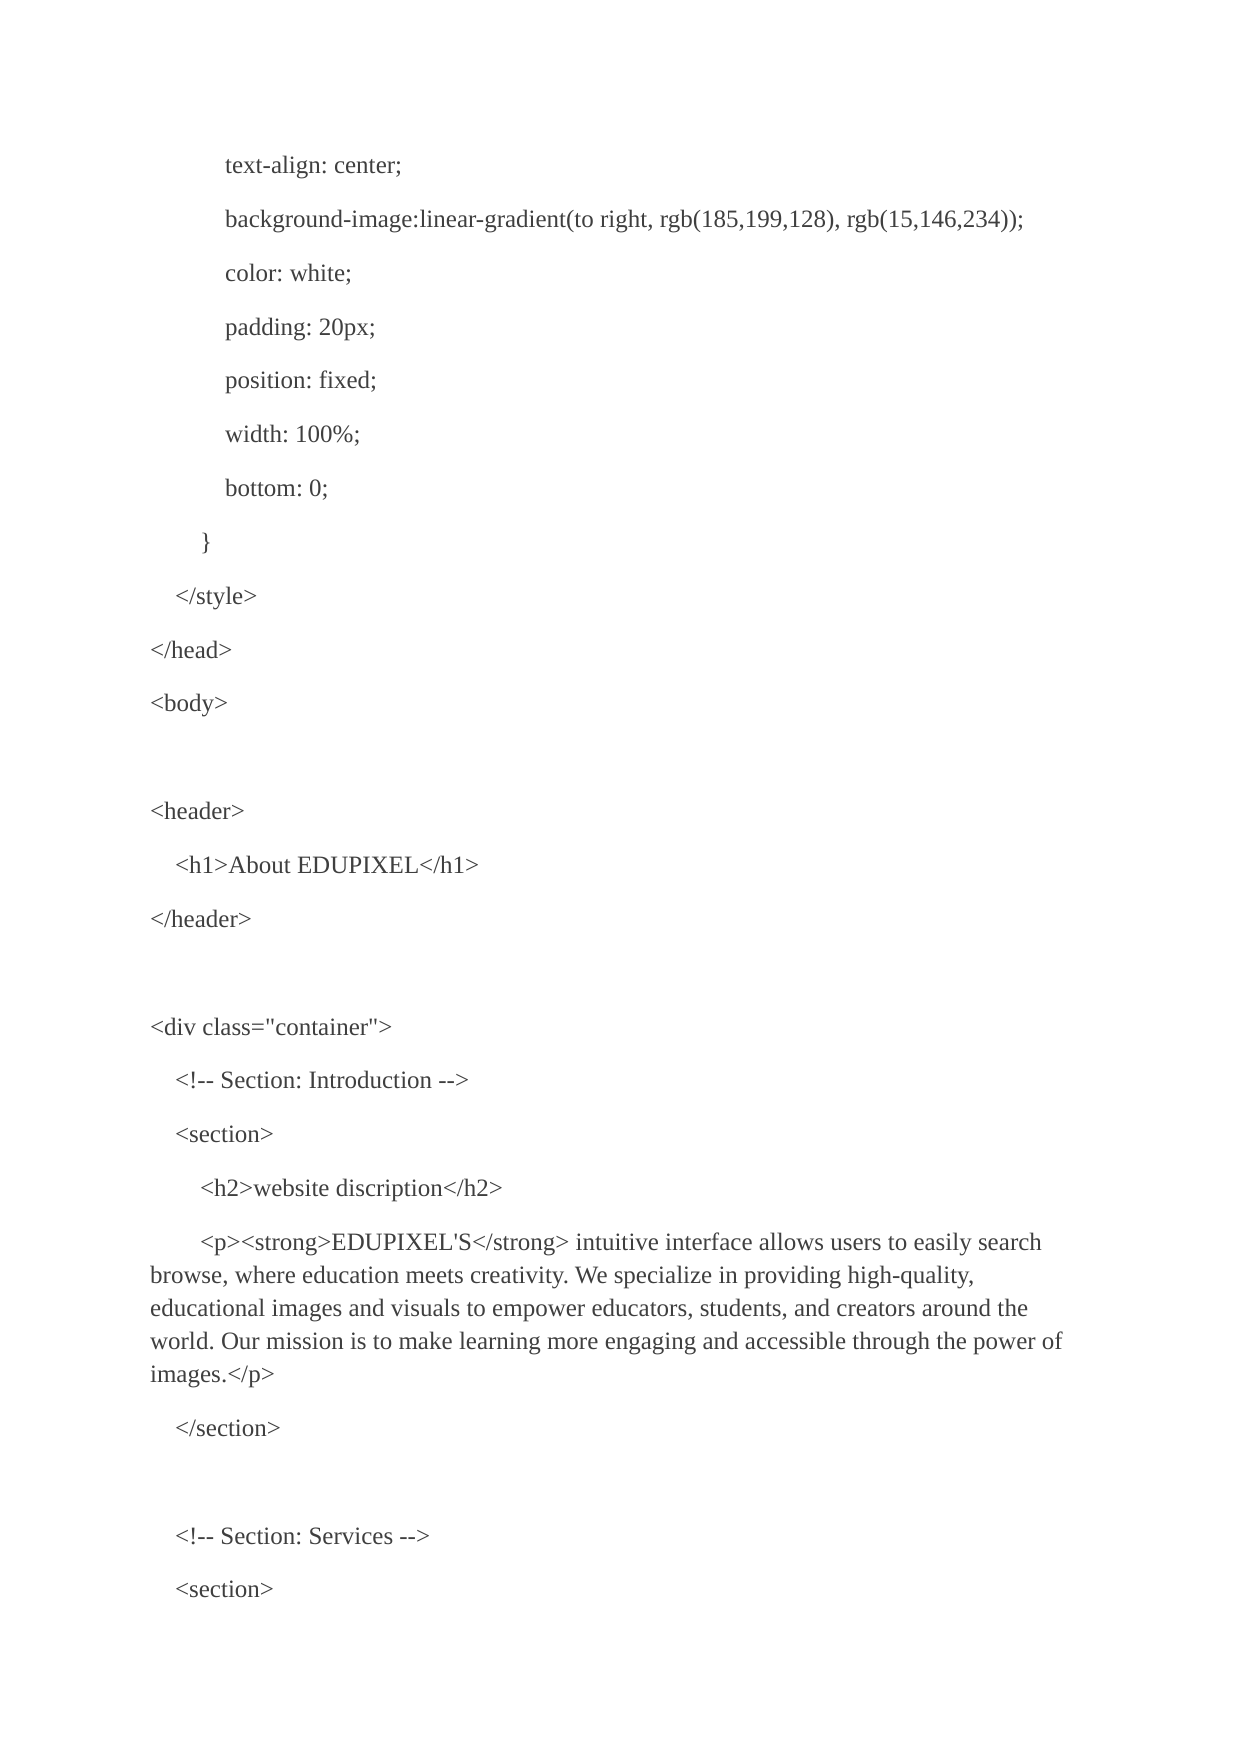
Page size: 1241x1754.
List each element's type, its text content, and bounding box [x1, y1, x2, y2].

text <p><strong>EDUPIXEL'S</strong> intuitive interface allows users to easily search browse, where education meets creativity. We specialize in providing high-quality, educational images and visuals to empower educators, students, and creators around the world. Our mission is to make learning more engaging and accessible through the power of images.</p> [150, 1227, 1090, 1388]
text <!-- Section: Services --> [150, 1521, 1090, 1549]
text </section> [150, 1413, 1090, 1442]
text <body> [150, 688, 1090, 717]
text } [150, 527, 1090, 556]
text position: fixed; [150, 365, 1090, 394]
text bottom: 0; [150, 473, 1090, 502]
text color: white; [150, 258, 1090, 286]
text <section> [150, 1574, 1090, 1603]
text </head> [150, 635, 1090, 663]
text </style> [150, 581, 1090, 609]
text <section> [150, 1119, 1090, 1148]
text padding: 20px; [150, 312, 1090, 340]
text background-image:linear-gradient(to right, rgb(185,199,128), rgb(15,146,234)); [150, 204, 1090, 233]
text </header> [150, 904, 1090, 933]
text width: 100%; [150, 419, 1090, 448]
text <h1>About EDUPIXEL</h1> [150, 850, 1090, 879]
text <h2>website discription</h2> [150, 1173, 1090, 1202]
text text-align: center; [150, 150, 1090, 179]
text <header> [150, 796, 1090, 825]
text <!-- Section: Introduction --> [150, 1066, 1090, 1094]
text <div class="container"> [150, 1012, 1090, 1040]
